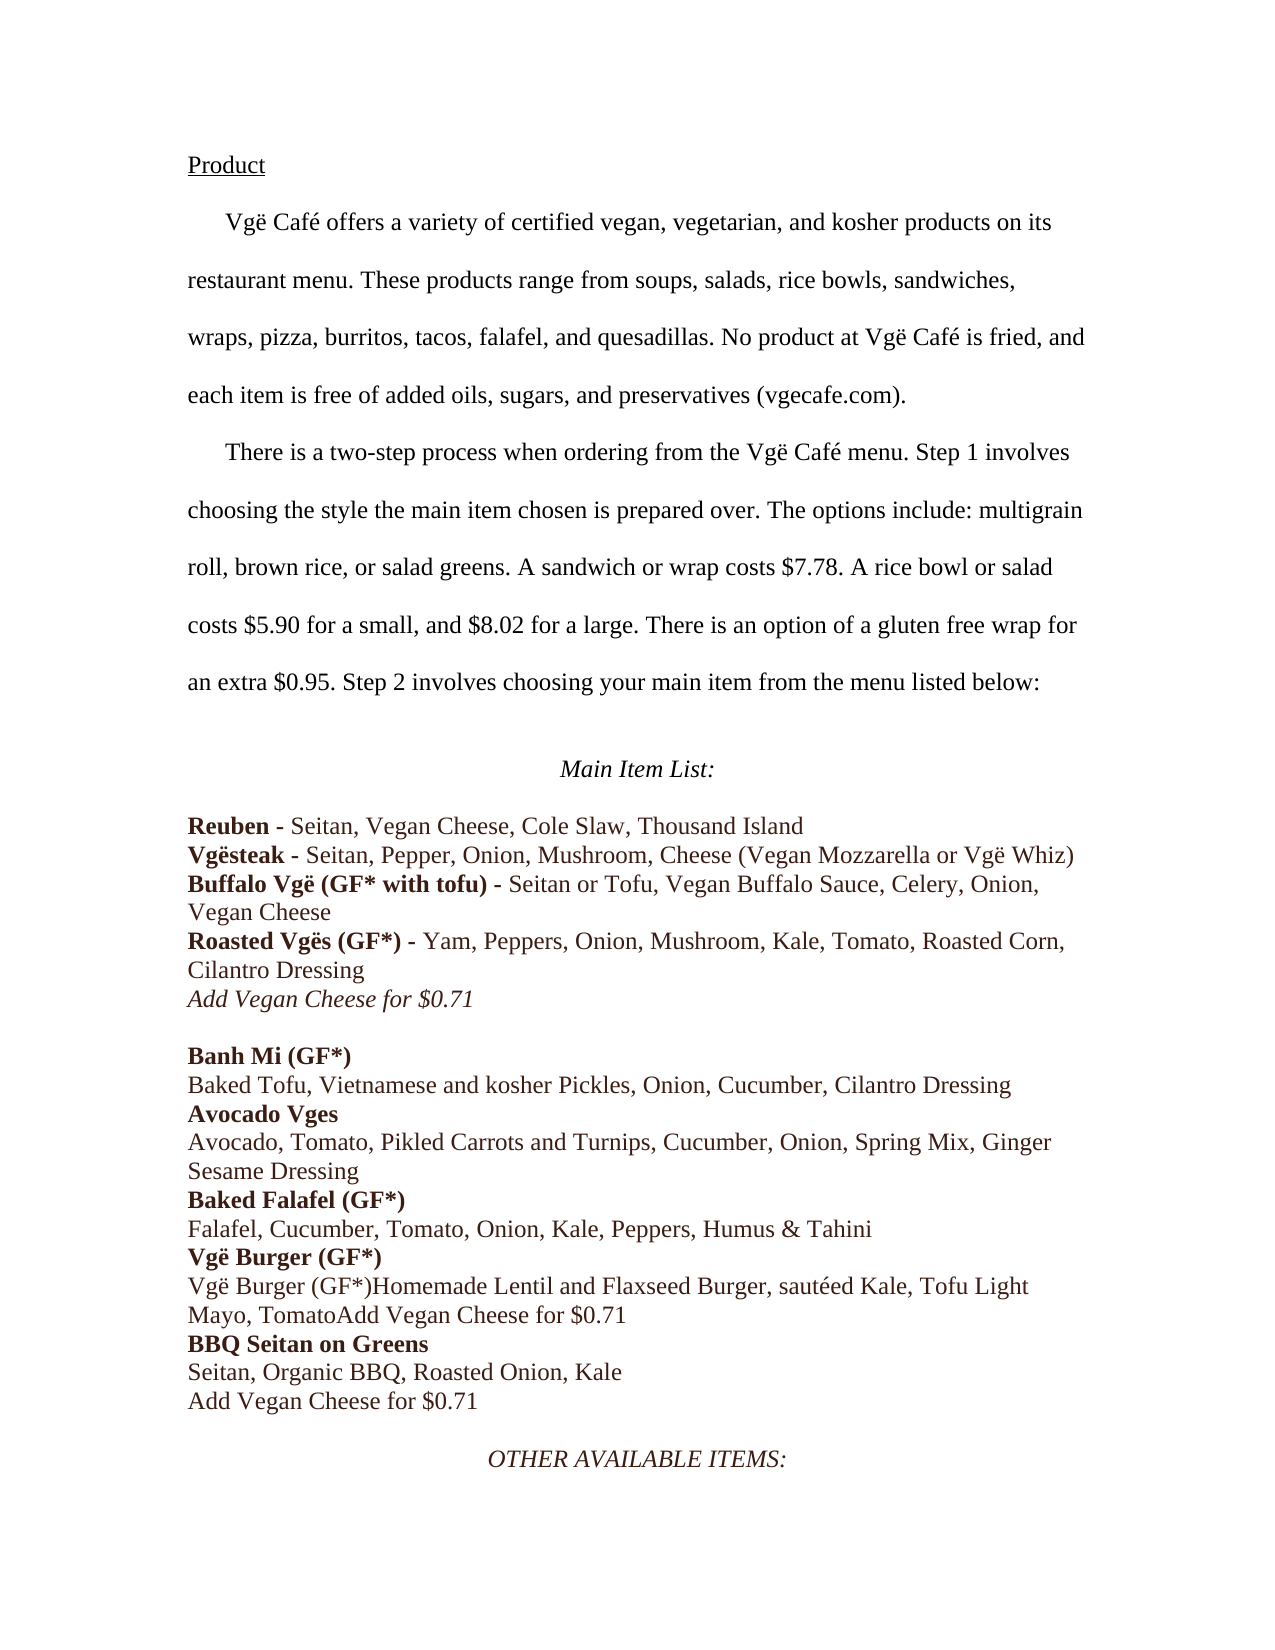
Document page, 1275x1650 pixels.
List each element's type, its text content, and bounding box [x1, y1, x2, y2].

text Reuben - Seitan, Vegan Cheese, Cole Slaw, Thousand Island [187, 811, 1087, 840]
text Vgësteak - Seitan, Pepper, Onion, Mushroom, Cheese (Vegan Mozzarella or Vgë Whiz) [187, 840, 1087, 869]
text Vgë Burger (GF*) [187, 1242, 1087, 1271]
text Avocado Vges [187, 1099, 1087, 1127]
text Roasted Vgës (GF*) - Yam, Peppers, Onion, Mushroom, Kale, Tomato, Roasted Corn, Cilantro Dressing [187, 926, 1087, 984]
text OTHER AVAILABLE ITEMS: [187, 1444, 1087, 1472]
text Falafel, Cucumber, Tomato, Onion, Kale, Peppers, Humus & Tahini [187, 1214, 1087, 1242]
text Add Vegan Cheese for $0.71 [187, 1386, 1087, 1415]
text Avocado, Tomato, Pikled Carrots and Turnips, Cucumber, Onion, Spring Mix, Ginger Sesame Dressing [187, 1127, 1087, 1185]
text Banh Mi (GF*) [187, 1041, 1087, 1070]
text Product [187, 150, 1087, 179]
text BBQ Seitan on Greens [187, 1329, 1087, 1357]
text Baked Tofu, Vietnamese and kosher Pickles, Onion, Cucumber, Cilantro Dressing [187, 1070, 1087, 1099]
text Baked Falafel (GF*) [187, 1185, 1087, 1214]
text Vgë Café offers a variety of certified vegan, vegetarian, and kosher products on its restaurant menu. These products range from soups, salads, rice bowls, sandwiches, wraps, pizza, burritos, tacos, falafel, and quesadillas. No product at Vgë Café is fried, and each item is free of added oils, sugars, and preservatives (vgecafe.com). [187, 207, 1087, 409]
text There is a two-step process when ordering from the Vgë Café menu. Step 1 involves choosing the style the main item chosen is prepared over. The options include: multigrain roll, brown rice, or salad greens. A sandwich or wrap costs $7.78. A rice bowl or salad costs $5.90 for a small, and $8.02 for a large. There is an option of a gluten free wrap for an extra $0.95. Step 2 involves choosing your main item from the menu listed below: [187, 437, 1087, 696]
text Seitan, Organic BBQ, Roasted Onion, Kale [187, 1357, 1087, 1386]
text Main Item List: [187, 754, 1087, 782]
text Buffalo Vgë (GF* with tofu) - Seitan or Tofu, Vegan Buffalo Sauce, Celery, Onion, Vegan Cheese [187, 869, 1087, 926]
text Vgë Burger (GF*)Homemade Lentil and Flaxseed Burger, sautéed Kale, Tofu Light Mayo, TomatoAdd Vegan Cheese for $0.71 [187, 1271, 1087, 1329]
text Add Vegan Cheese for $0.71 [187, 984, 1087, 1012]
